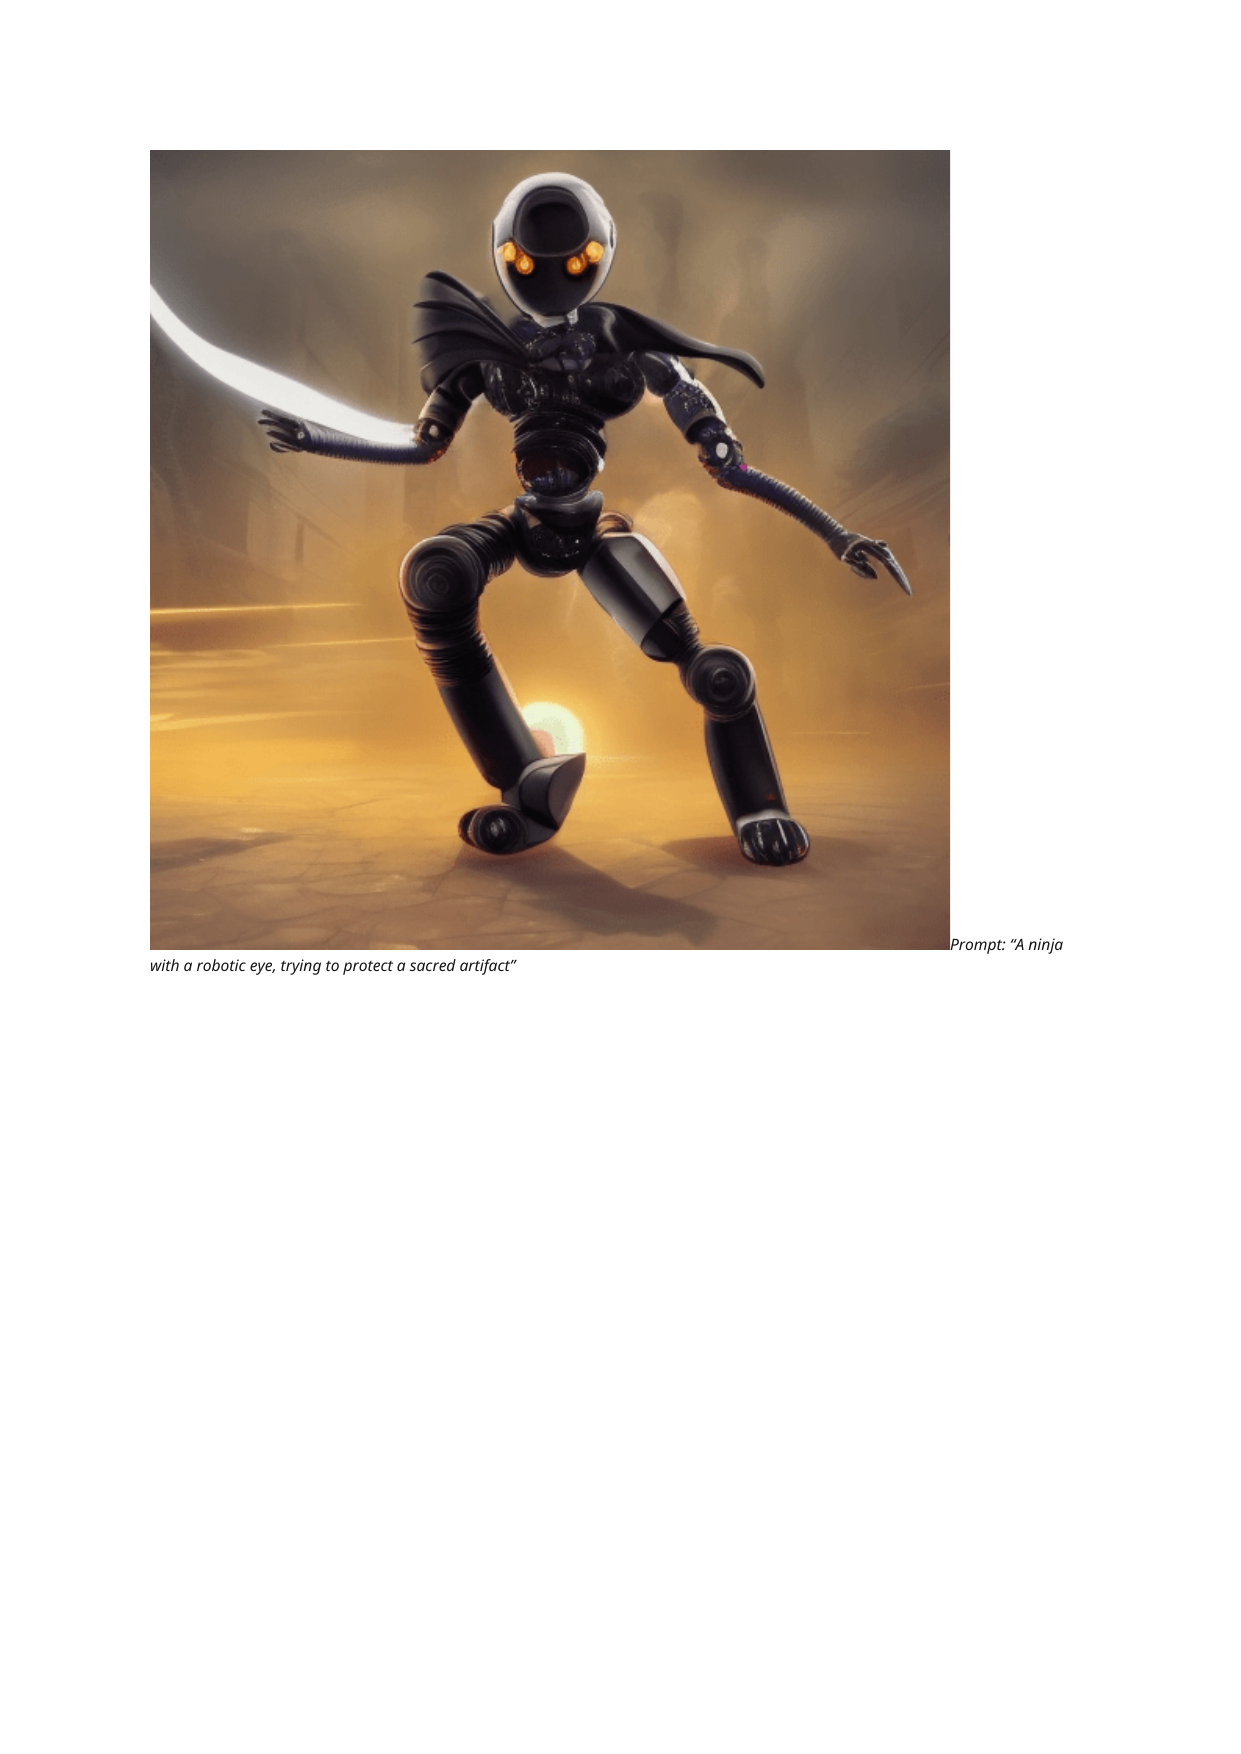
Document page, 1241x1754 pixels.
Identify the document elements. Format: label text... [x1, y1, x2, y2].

picture [150, 150, 951, 950]
